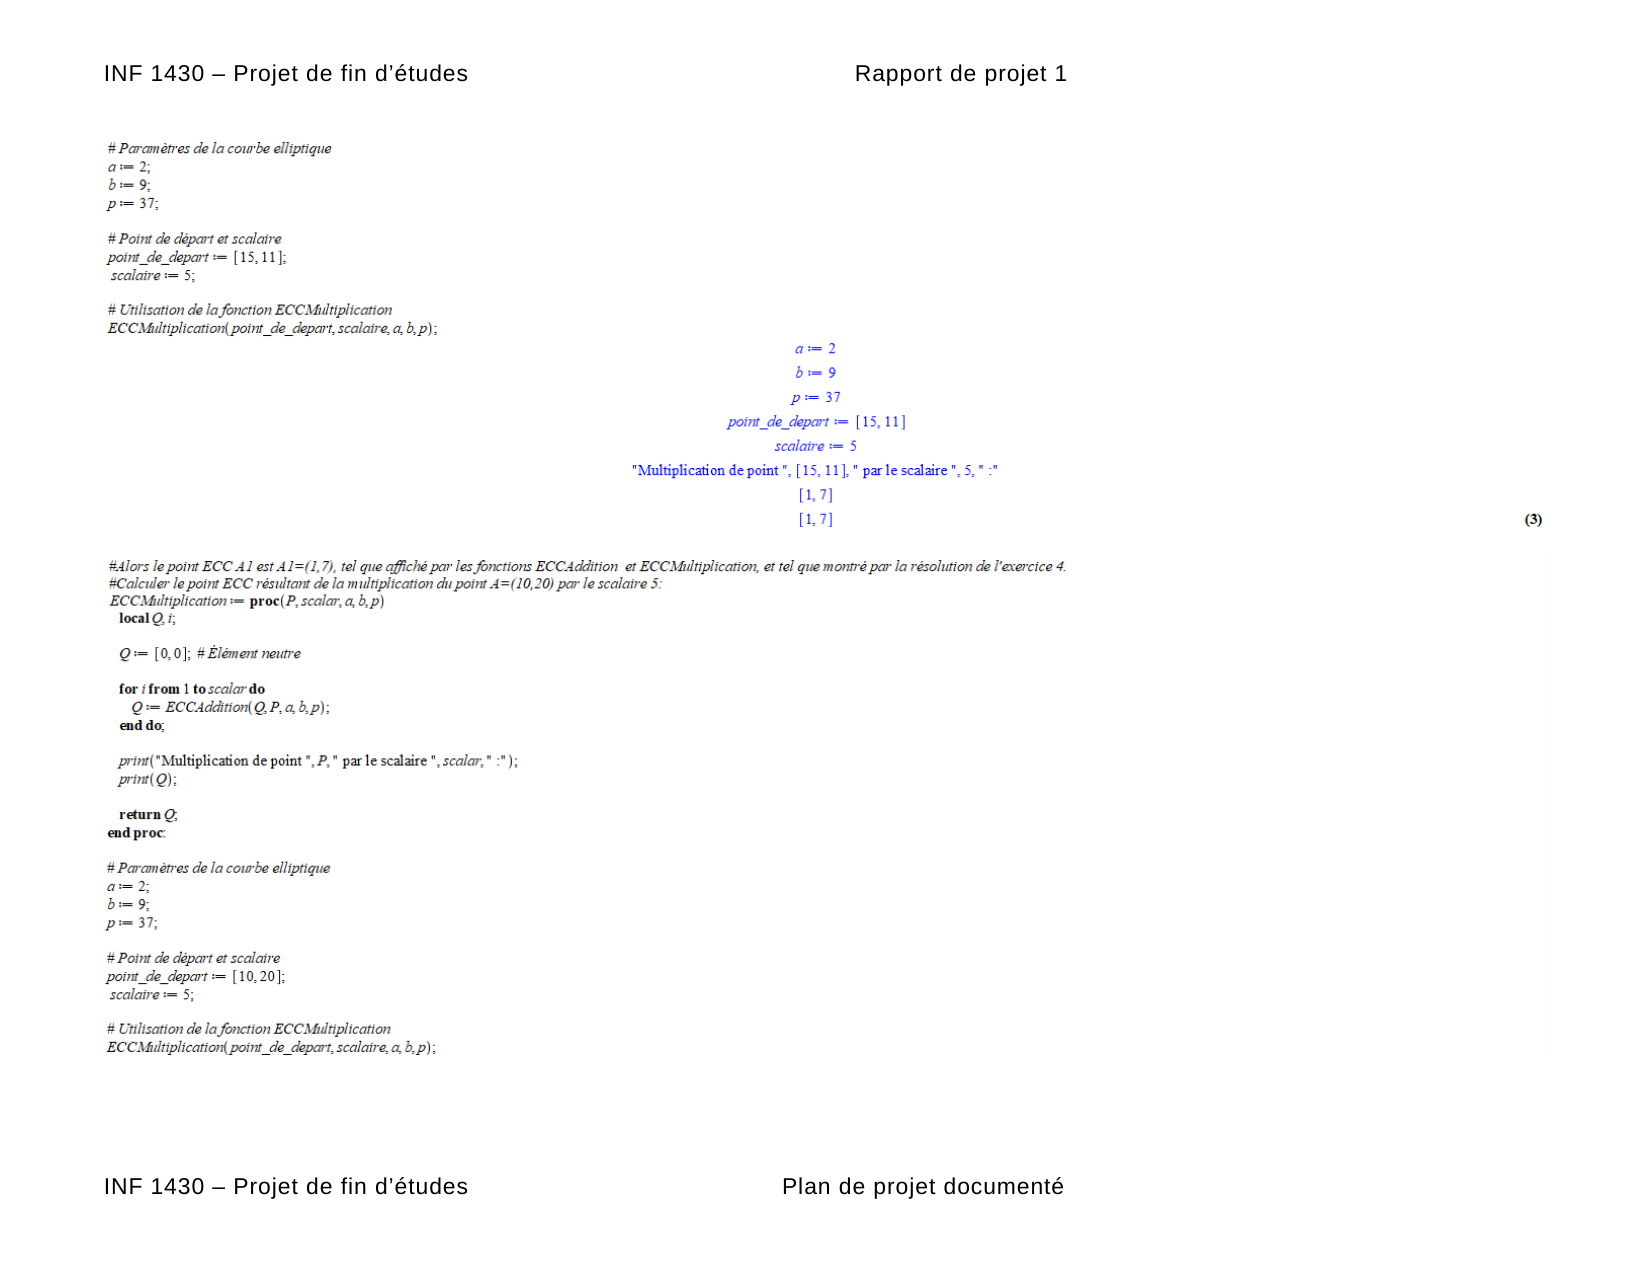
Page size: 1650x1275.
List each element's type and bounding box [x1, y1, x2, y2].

picture [103, 139, 1547, 531]
picture [103, 557, 1547, 1056]
